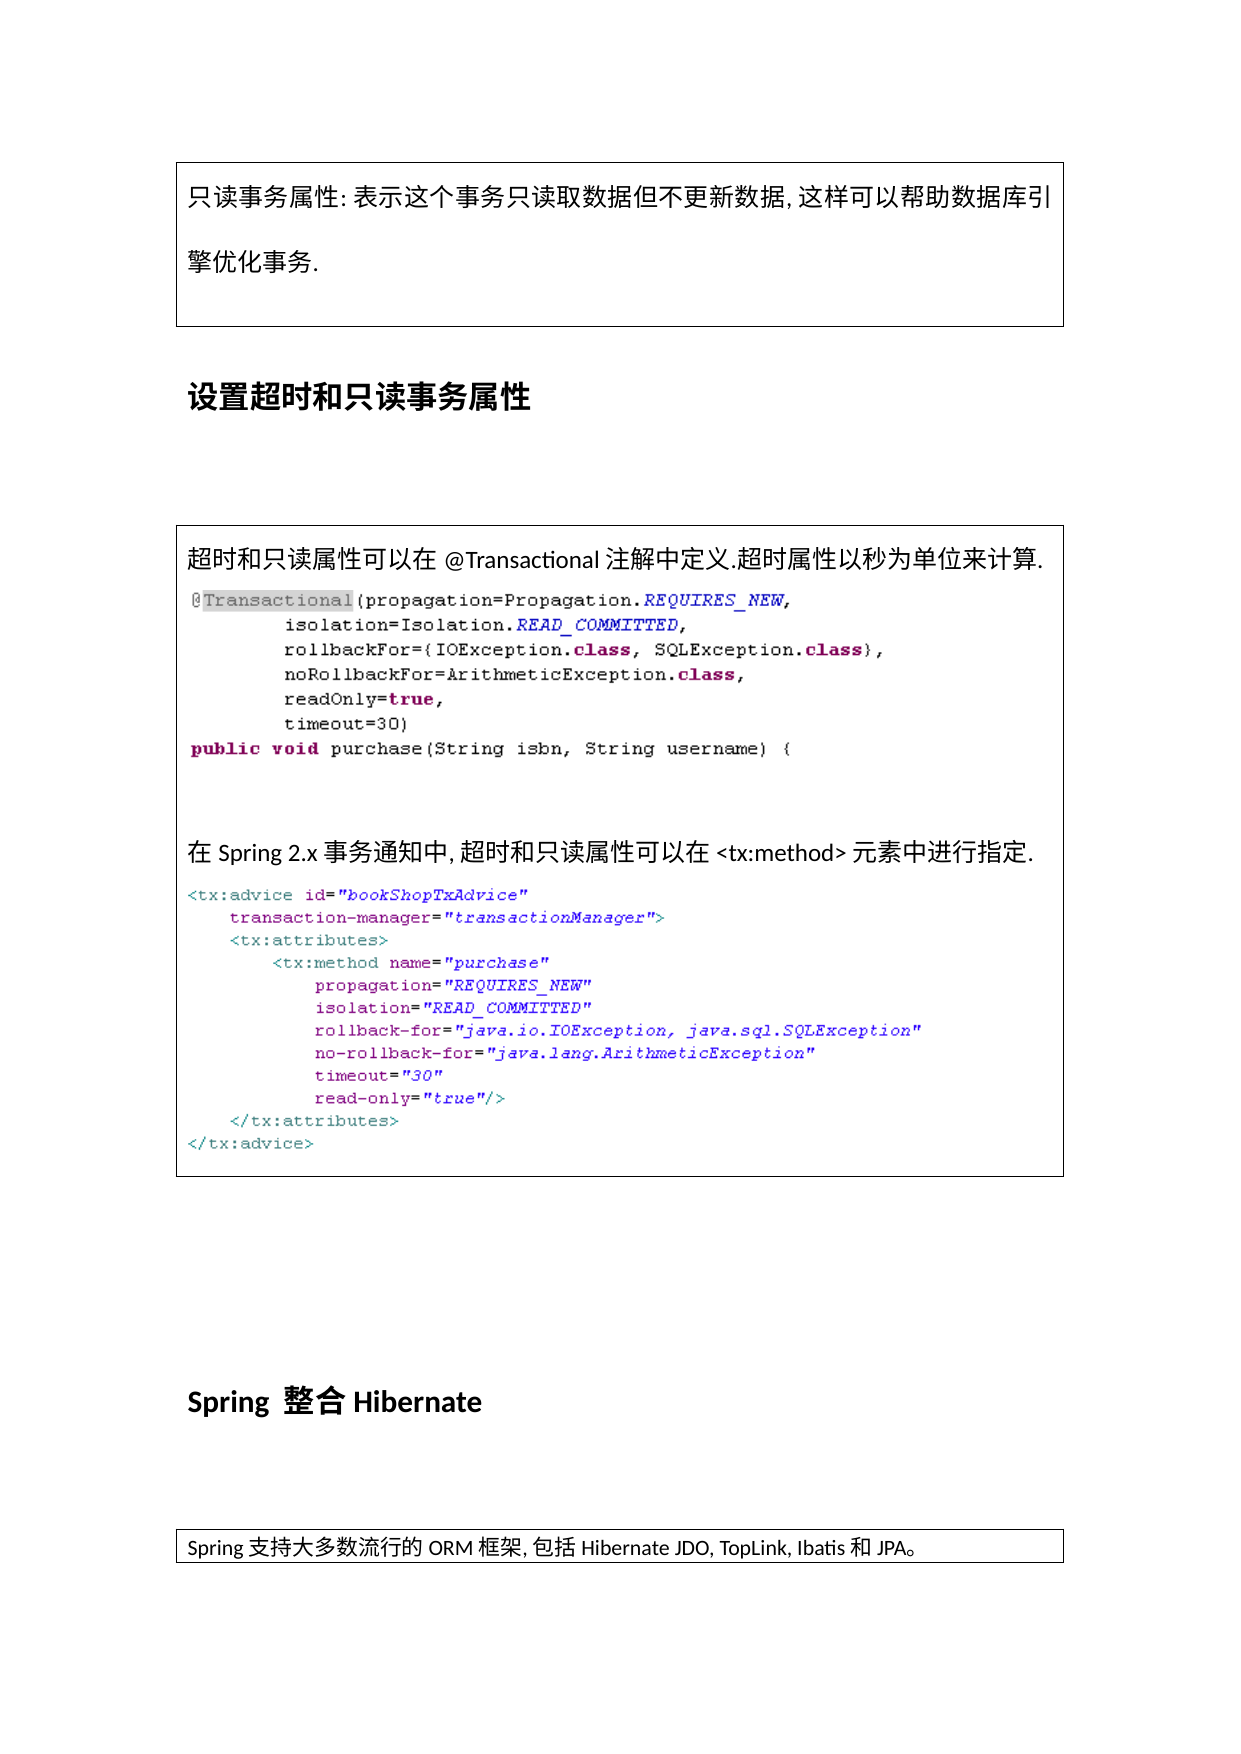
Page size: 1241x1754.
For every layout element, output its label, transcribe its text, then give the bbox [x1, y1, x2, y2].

picture [187, 883, 926, 1158]
table_header 超时和只读属性可以在 @Transactional 注解中定义.超时属性以秒为单位来计算. 在 Spring 2.x 事务通知中, 超时和只读属性可以在 <tx:method> 元素中进行指定. [177, 526, 1063, 1176]
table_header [177, 1530, 1063, 1562]
subtitle Spring 整合 Hibernate [187, 1366, 1053, 1431]
picture [187, 590, 889, 766]
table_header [177, 163, 1063, 326]
subtitle 设置超时和只读事务属性 [187, 362, 1053, 427]
